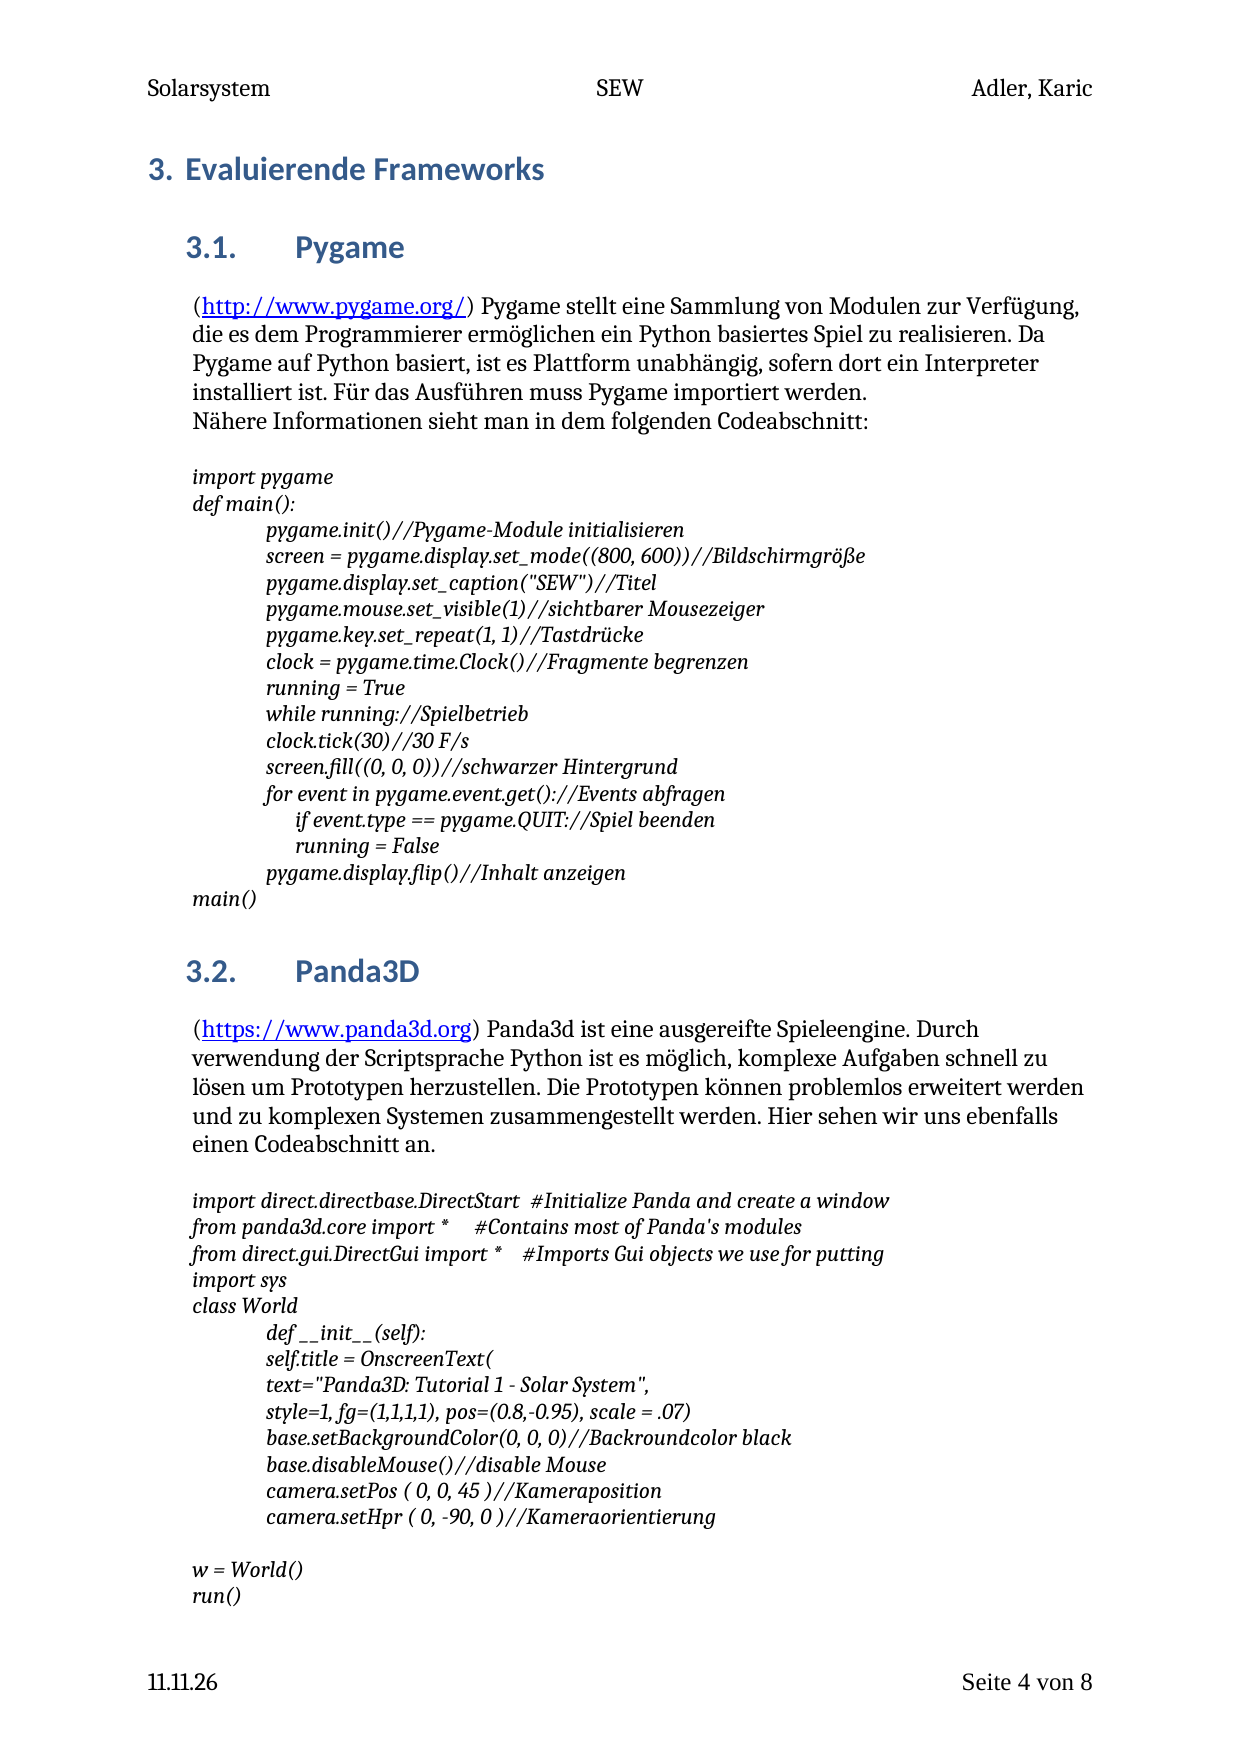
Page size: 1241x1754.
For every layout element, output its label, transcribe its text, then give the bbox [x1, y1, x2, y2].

text def main(): [192, 490, 1093, 517]
text running = False [221, 833, 1093, 859]
text screen = pygame.display.set_mode((800, 600))//Bildschirmgröße [192, 543, 1093, 569]
text while running://Spielbetrieb [192, 701, 1093, 728]
text pygame.init()//Pygame-Module initialisieren [192, 517, 1093, 543]
text pygame.display.set_caption("SEW")//Titel [192, 569, 1093, 596]
text style=1, fg=(1,1,1,1), pos=(0.8,-0.95), scale = .07) [192, 1399, 1093, 1425]
text running = True [192, 675, 1093, 701]
text clock.tick(30)//30 F/s [192, 728, 1093, 754]
text import pygame [192, 464, 1093, 490]
text w = World() [192, 1557, 1093, 1583]
text import sys [192, 1267, 1093, 1293]
text camera.setHpr ( 0, -90, 0 )//Kameraorientierung [192, 1504, 1093, 1530]
text main() [192, 886, 1093, 912]
text (https://www.panda3d.org) Panda3d ist eine ausgereifte Spieleengine. Durch verwendung der Scriptsprache Python ist es möglich, komplexe Aufgaben schnell zu lösen um Prototypen herzustellen. Die Prototypen können problemlos erweitert werden und zu komplexen Systemen zusammengestellt werden. Hier sehen wir uns ebenfalls einen Codeabschnitt an. [192, 1015, 1093, 1159]
text from direct.gui.DirectGui import * #Imports Gui objects we use for putting [192, 1241, 1093, 1267]
text camera.setPos ( 0, 0, 45 )//Kameraposition [192, 1478, 1093, 1504]
text from panda3d.core import * #Contains most of Panda's modules [192, 1214, 1093, 1241]
text pygame.display.flip()//Inhalt anzeigen [192, 859, 1093, 886]
text class World [192, 1293, 1093, 1319]
text clock = pygame.time.Clock()//Fragmente begrenzen [192, 648, 1093, 675]
text run() [192, 1583, 1093, 1609]
text text="Panda3D: Tutorial 1 - Solar System", [192, 1372, 1093, 1399]
text base.disableMouse()//disable Mouse [192, 1451, 1093, 1478]
subtitle Pygame [185, 226, 1093, 267]
text Nähere Informationen sieht man in dem folgenden Codeabschnitt: [192, 407, 1093, 435]
subtitle Evaluierende Frameworks [148, 148, 1093, 188]
text self.title = OnscreenText( [192, 1346, 1093, 1372]
subtitle Panda3D [185, 949, 1093, 990]
text for event in pygame.event.get()://Events abfragen [192, 780, 1093, 807]
text pygame.key.set_repeat(1, 1)//Tastdrücke [192, 622, 1093, 648]
text screen.fill((0, 0, 0))//schwarzer Hintergrund [192, 754, 1093, 780]
text def __init__(self): [192, 1319, 1093, 1346]
text base.setBackgroundColor(0, 0, 0)//Backroundcolor black [192, 1425, 1093, 1451]
text if event.type == pygame.QUIT://Spiel beenden [221, 807, 1093, 833]
text pygame.mouse.set_visible(1)//sichtbarer Mousezeiger [192, 596, 1093, 622]
text import direct.directbase.DirectStart #Initialize Panda and create a window [192, 1188, 1093, 1214]
text (http://www.pygame.org/) Pygame stellt eine Sammlung von Modulen zur Verfügung, die es dem Programmierer ermöglichen ein Python basiertes Spiel zu realisieren. Da Pygame auf Python basiert, ist es Plattform unabhängig, sofern dort ein Interpreter installiert ist. Für das Ausführen muss Pygame importiert werden. [192, 292, 1093, 407]
